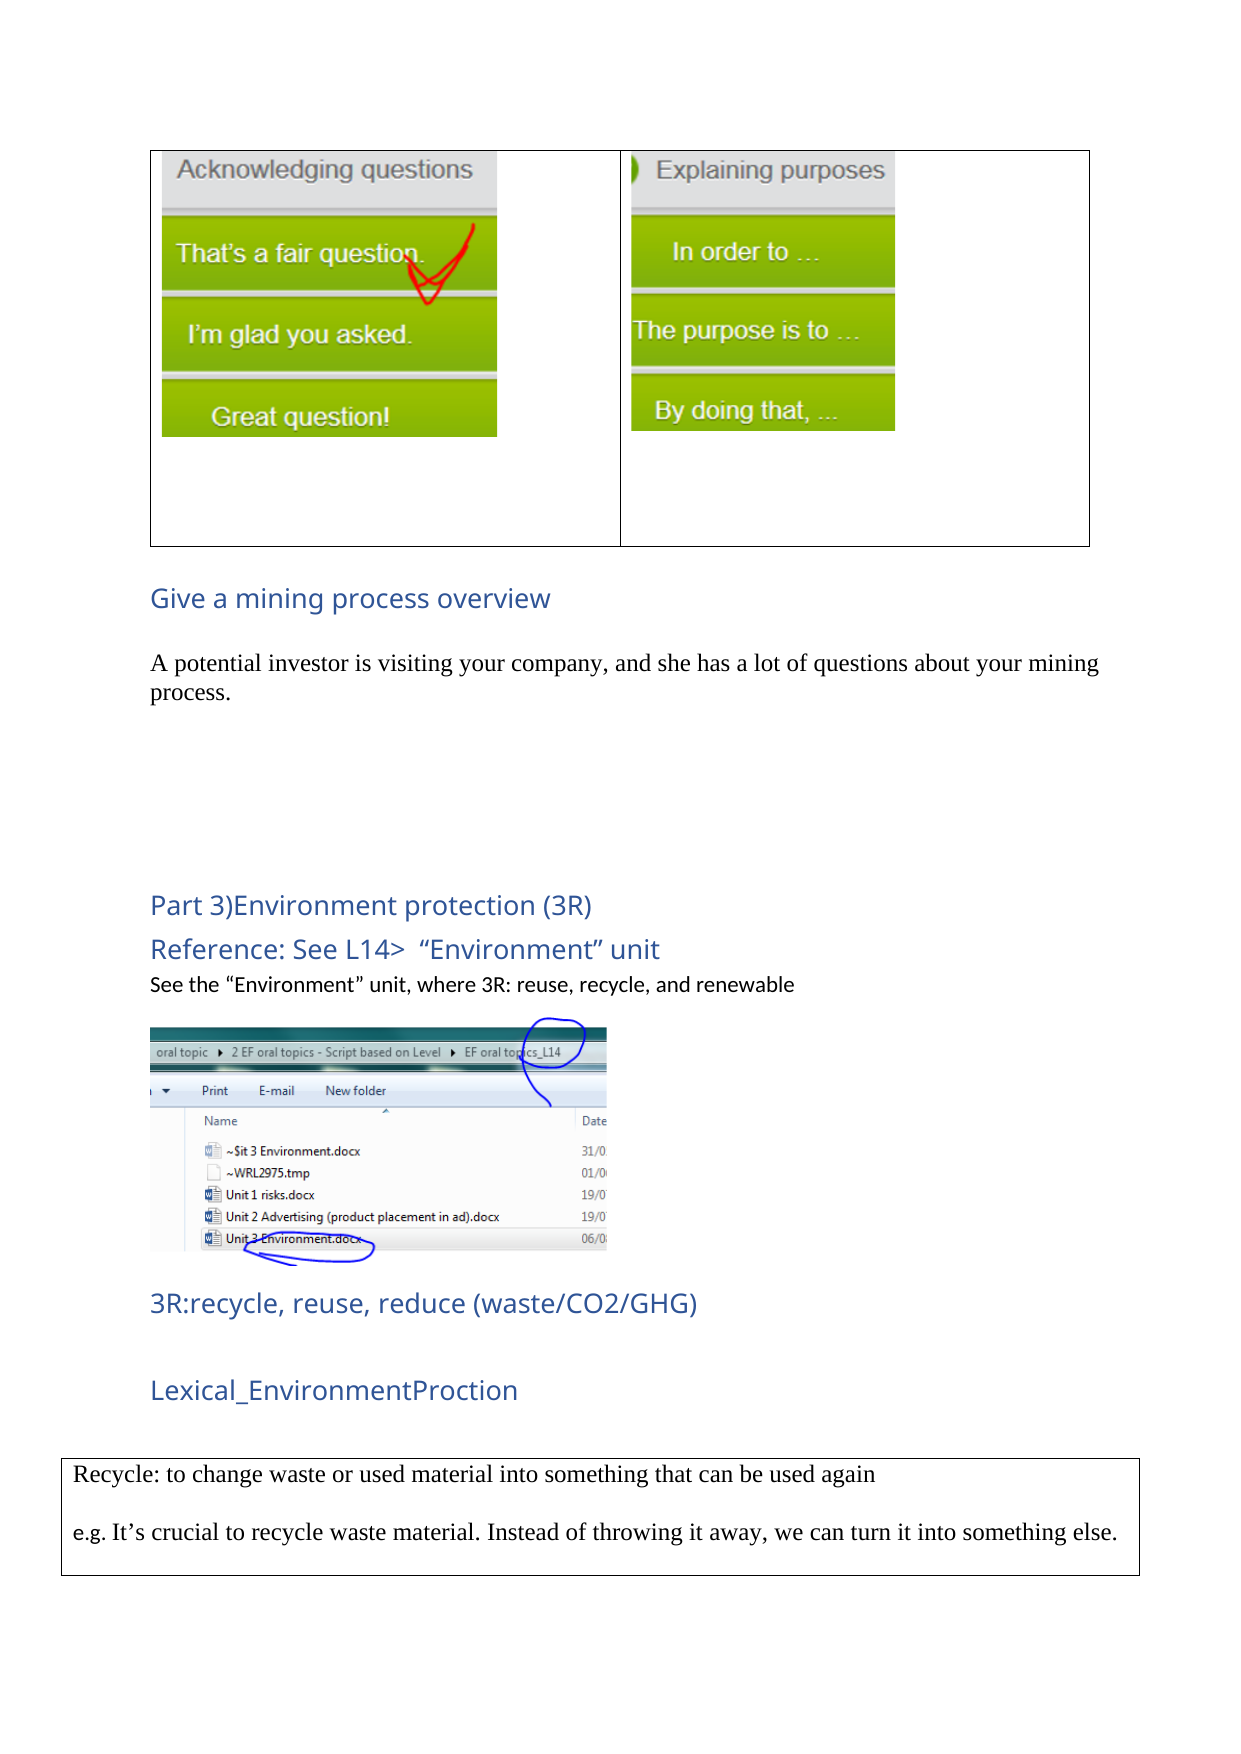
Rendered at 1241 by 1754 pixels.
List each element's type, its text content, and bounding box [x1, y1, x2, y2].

text A potential investor is visiting your company, and she has a lot of questions about your mining process. [150, 648, 1181, 706]
table_cell [621, 151, 1089, 546]
subtitle Lexical_EnvironmentProction [150, 1371, 1181, 1408]
table_cell [151, 151, 620, 546]
subtitle Part 3)Environment protection (3R) [150, 887, 1181, 924]
picture [161, 151, 498, 437]
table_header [62, 1459, 1139, 1575]
subtitle Give a mining process overview [150, 579, 1181, 616]
picture [150, 1017, 607, 1266]
text See the “Environment” unit, where 3R: reuse, recycle, and renewable [150, 971, 1181, 999]
subtitle 3R:recycle, reuse, reduce (waste/CO2/GHG) [150, 1284, 1181, 1321]
picture [631, 151, 896, 431]
subtitle Reference: See L14> “Environment” unit [150, 931, 1181, 968]
